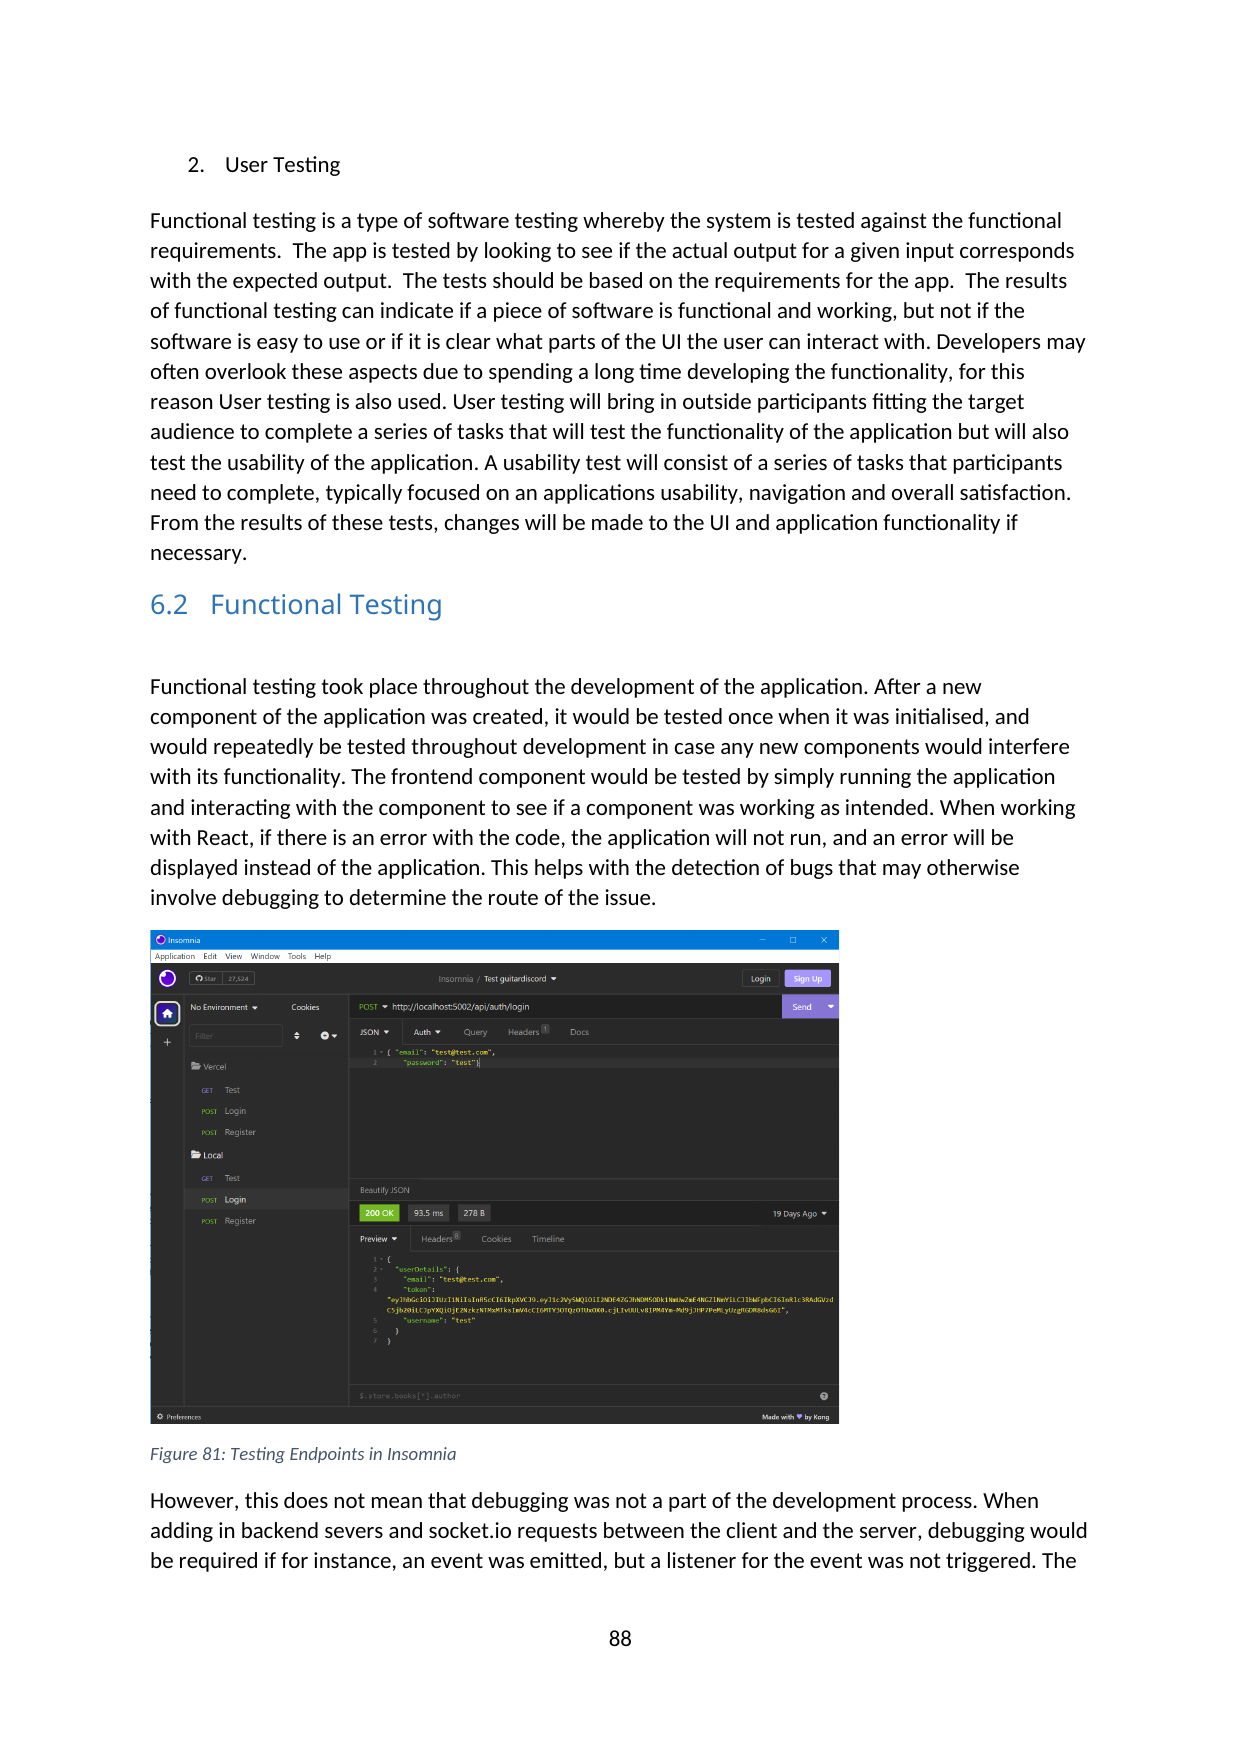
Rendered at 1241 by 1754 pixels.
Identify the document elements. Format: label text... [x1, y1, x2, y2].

list User Testing [187, 150, 1090, 178]
text Figure : Testing Endpoints in Insomnia [150, 1442, 1090, 1465]
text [150, 1486, 1090, 1574]
text Functional testing is a type of software testing whereby the system is tested against the functional requirements. The app is tested by looking to see if the actual output for a given input corresponds with the expected output. The tests should be based on the requirements for the app. The results of functional testing can indicate if a piece of software is functional and working, but not if the software is easy to use or if it is clear what parts of the UI the user can interact with. Developers may often overlook these aspects due to spending a long time developing the functionality, for this reason User testing is also used. User testing will bring in outside participants fitting the target audience to complete a series of tasks that will test the functionality of the application but will also test the usability of the application. A usability test will consist of a series of tasks that participants need to complete, typically focused on an applications usability, navigation and overall satisfaction. From the results of these tests, changes will be made to the UI and application functionality if necessary. [150, 206, 1090, 566]
subtitle Functional Testing [150, 585, 1090, 622]
picture [150, 930, 840, 1424]
text Functional testing took place throughout the development of the application. After a new component of the application was created, it would be tested once when it was initialised, and would repeatedly be tested throughout development in case any new components would interfere with its functionality. The frontend component would be tested by simply running the application and interacting with the component to see if a component was working as intended. When working with React, if there is an error with the code, the application will not run, and an error will be displayed instead of the application. This helps with the detection of bugs that may otherwise involve debugging to determine the route of the issue. [150, 672, 1090, 911]
